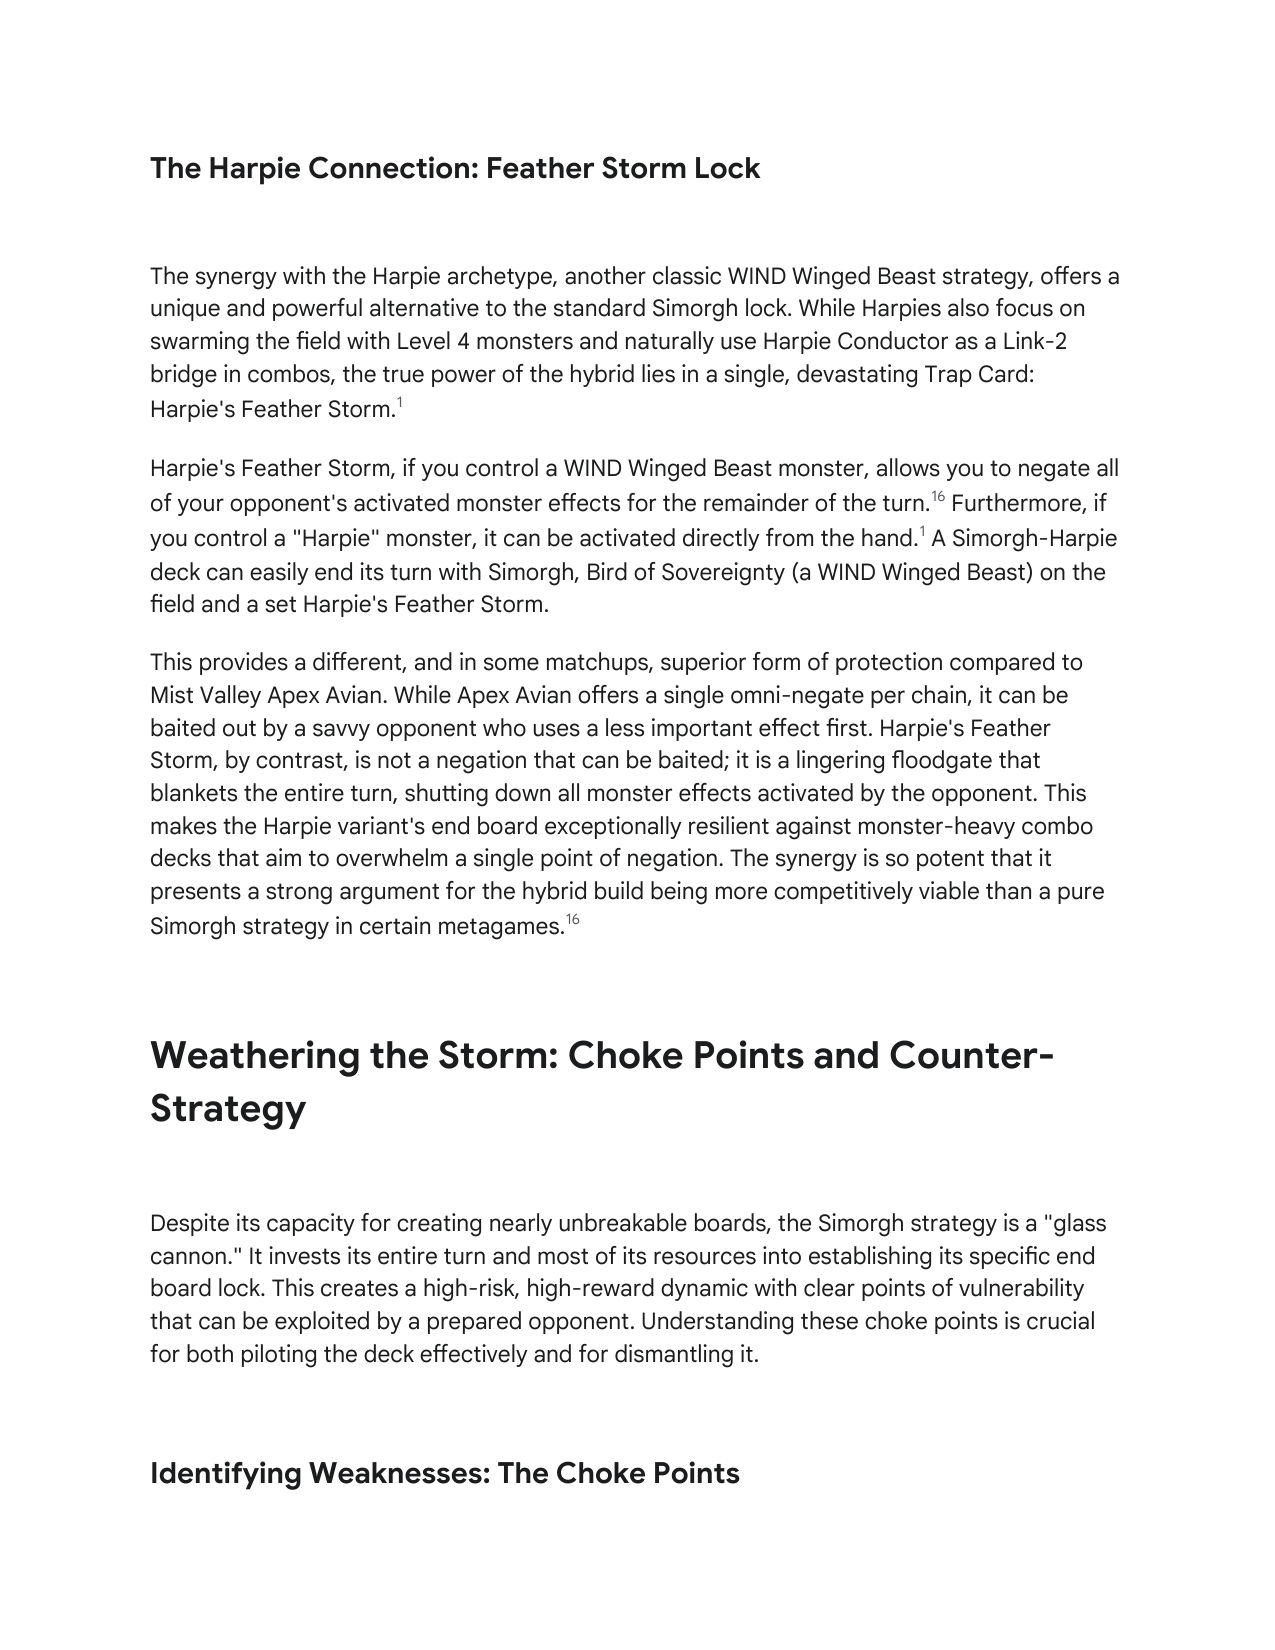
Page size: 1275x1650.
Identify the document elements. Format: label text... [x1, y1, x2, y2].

text This provides a different, and in some matchups, superior form of protection compared to Mist Valley Apex Avian. While Apex Avian offers a single omni-negate per chain, it can be baited out by a savvy opponent who uses a less important effect first. Harpie's Feather Storm, by contrast, is not a negation that can be baited; it is a lingering floodgate that blankets the entire turn, shutting down all monster effects activated by the opponent. This makes the Harpie variant's end board exceptionally resilient against monster-heavy combo decks that aim to overwhelm a single point of negation. The synergy is so potent that it presents a strong argument for the hybrid build being more competitively viable than a pure Simorgh strategy in certain metagames.16 [150, 648, 1125, 942]
subtitle Identifying Weaknesses: The Choke Points [150, 1456, 1125, 1492]
subtitle Weathering the Storm: Choke Points and Counter-Strategy [150, 1032, 1125, 1132]
subtitle The Harpie Connection: Feather Storm Lock [150, 150, 1125, 187]
text The synergy with the Harpie archetype, another classic WIND Winged Beast strategy, offers a unique and powerful alternative to the standard Simorgh lock. While Harpies also focus on swarming the field with Level 4 monsters and naturally use Harpie Conductor as a Link-2 bridge in combos, the true power of the hybrid lies in a single, devastating Trap Card: Harpie's Feather Storm.1 [150, 262, 1125, 424]
text Harpie's Feather Storm, if you control a WIND Winged Beast monster, allows you to negate all of your opponent's activated monster effects for the remainder of the turn.16 Furthermore, if you control a "Harpie" monster, it can be activated directly from the hand.1 A Simorgh-Harpie deck can easily end its turn with Simorgh, Bird of Sovereignty (a WIND Winged Beast) on the field and a set Harpie's Feather Storm. [150, 454, 1125, 619]
text Despite its capacity for creating nearly unbreakable boards, the Simorgh strategy is a "glass cannon." It invests its entire turn and most of its resources into establishing its specific end board lock. This creates a high-risk, high-reward dynamic with clear points of vulnerability that can be exploited by a prepared opponent. Understanding these choke points is crucial for both piloting the deck effectively and for dismantling it. [150, 1209, 1125, 1369]
